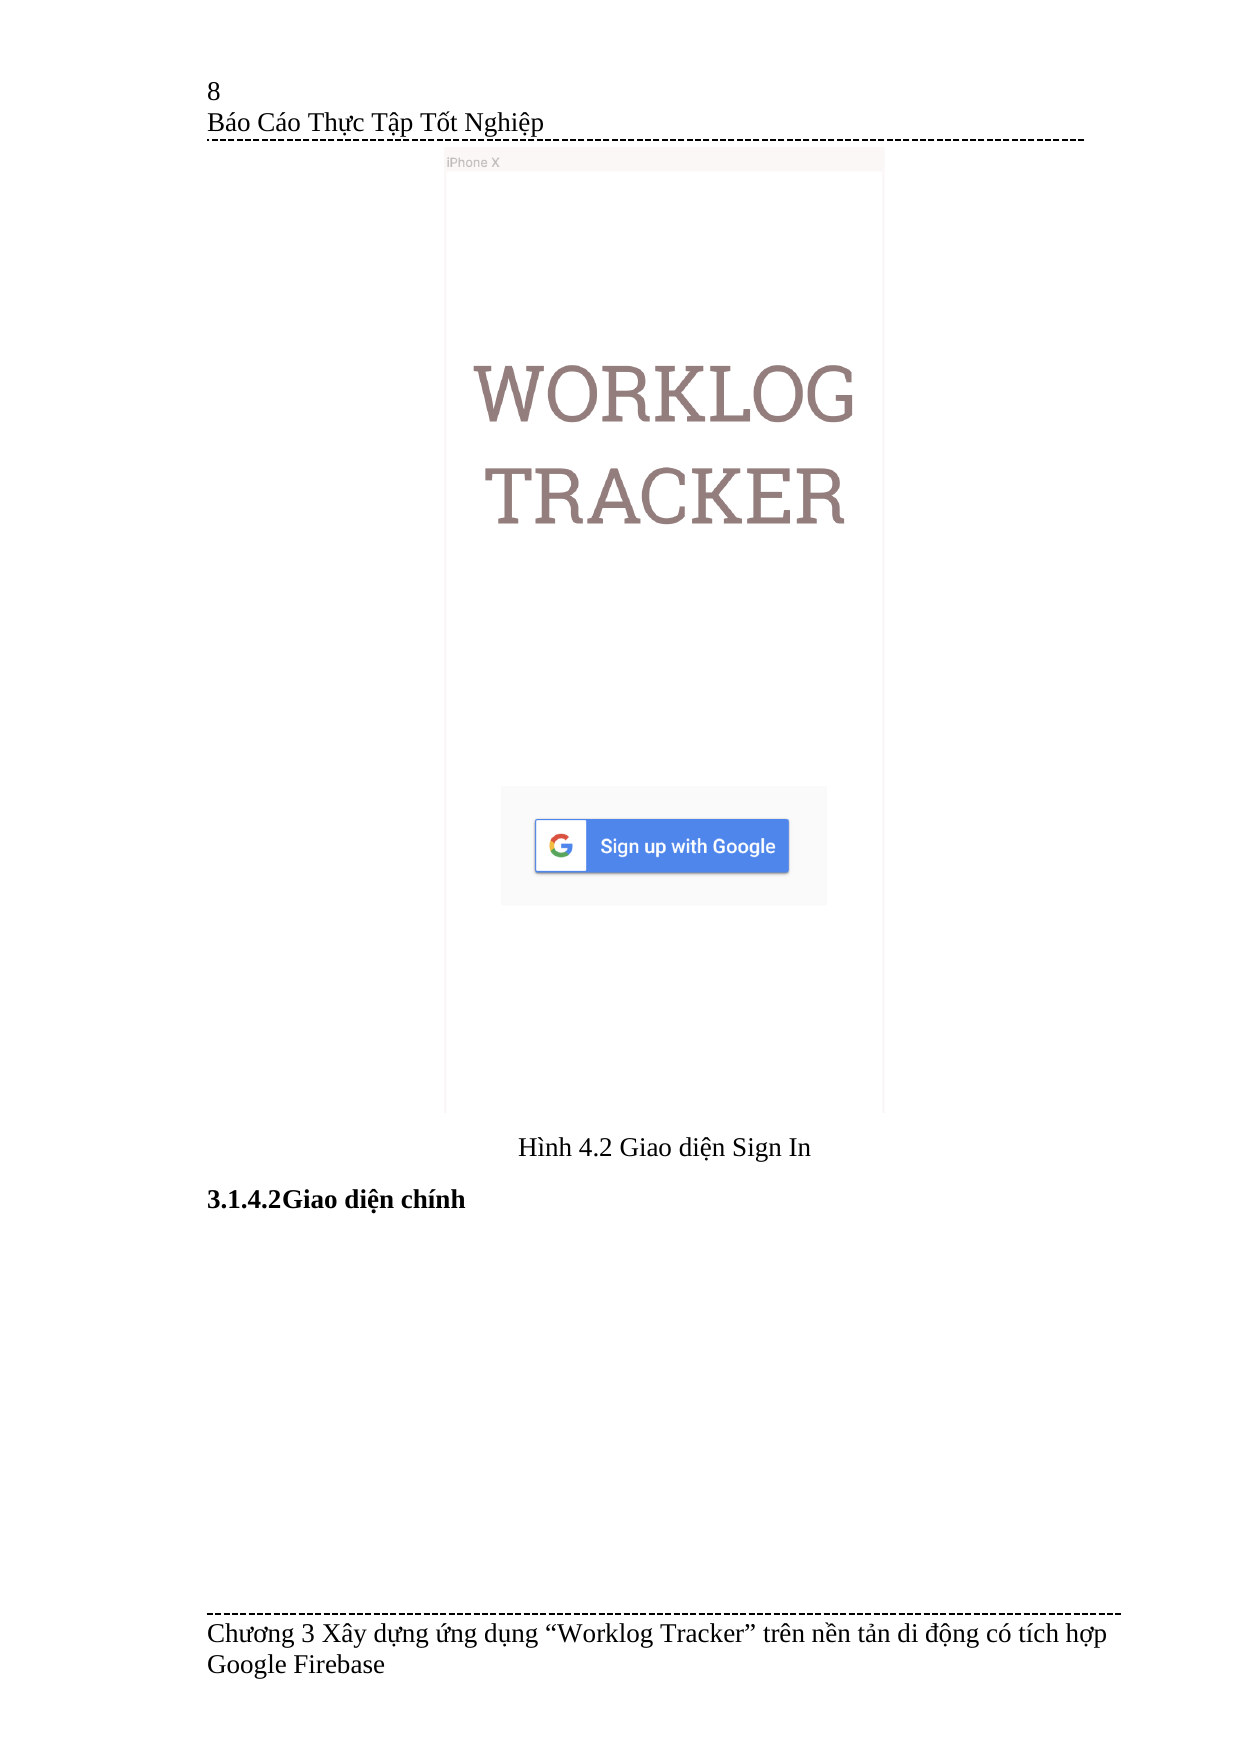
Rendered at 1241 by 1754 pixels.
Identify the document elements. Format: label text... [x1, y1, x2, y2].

list Giao diện chính [207, 1183, 1122, 1214]
picture [444, 147, 885, 1113]
